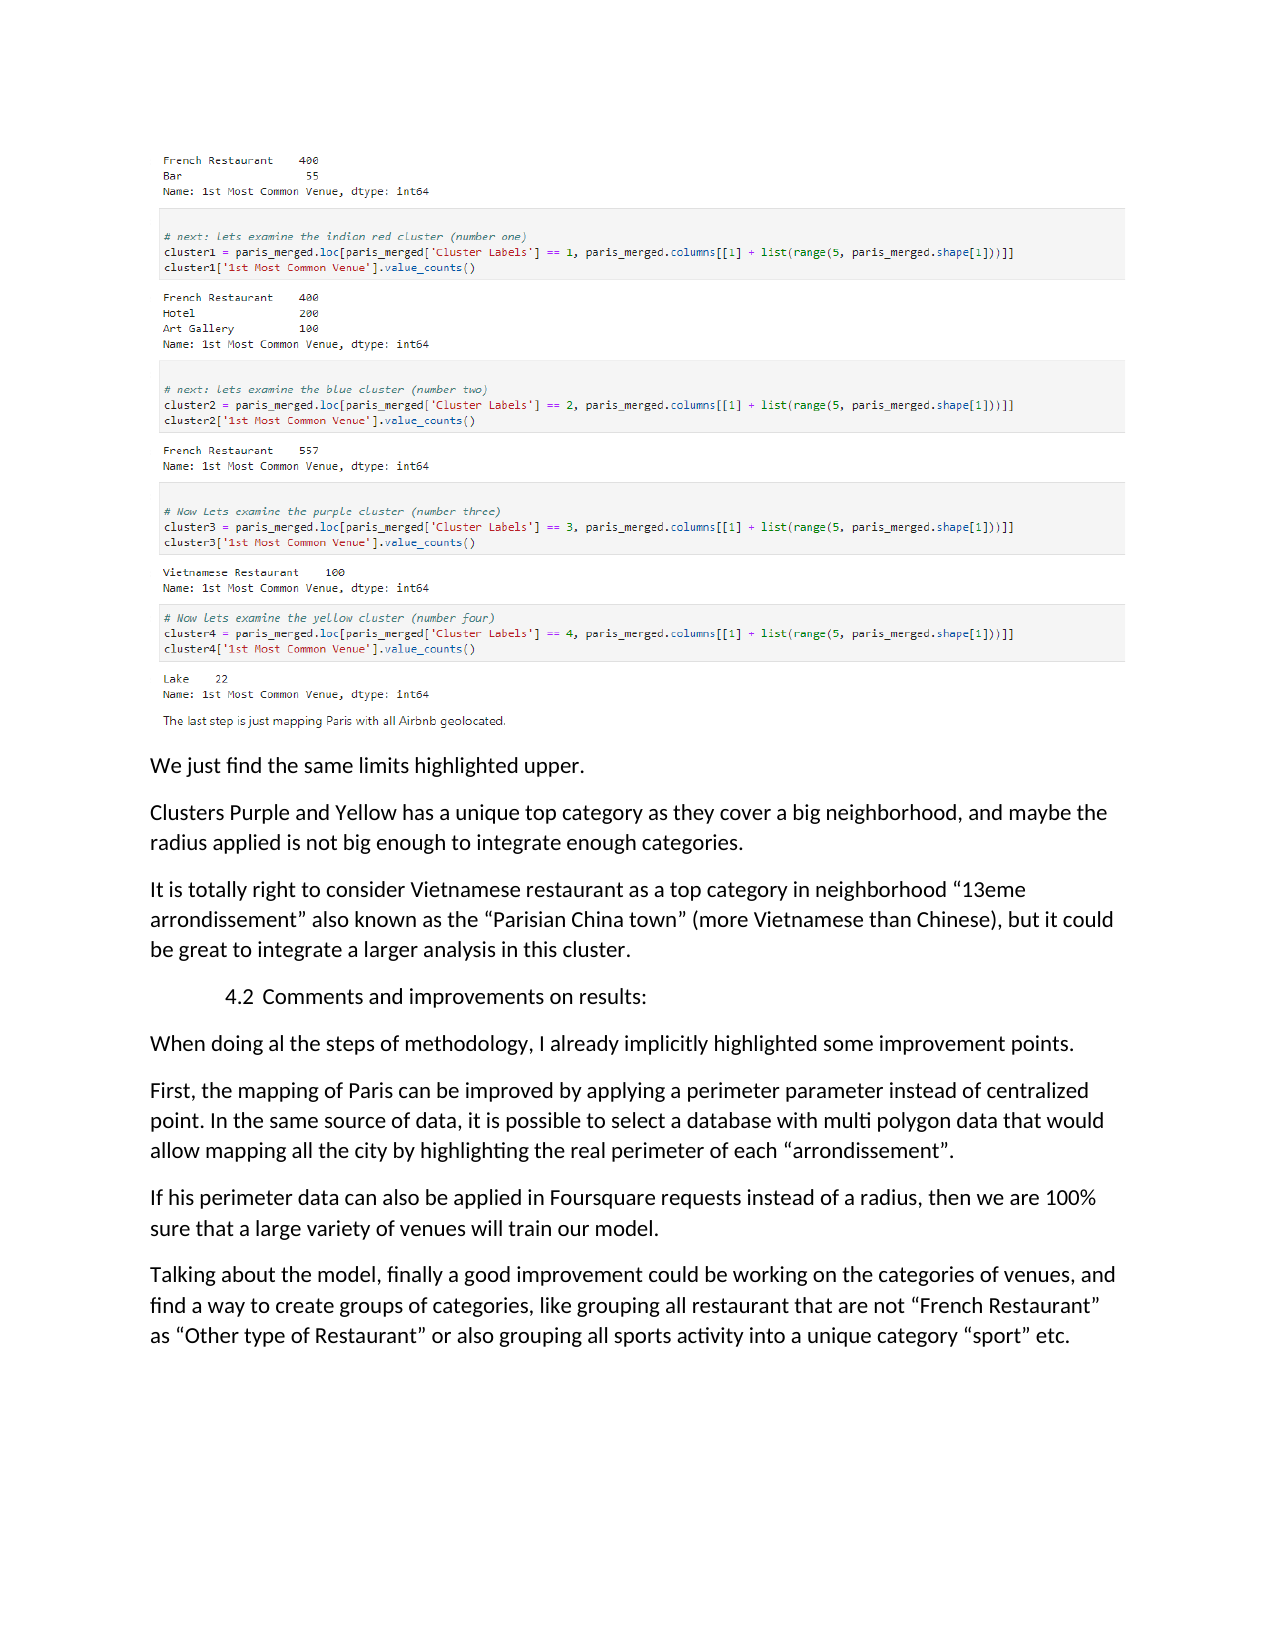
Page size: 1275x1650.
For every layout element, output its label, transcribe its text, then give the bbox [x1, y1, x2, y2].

text It is totally right to consider Vietnamese restaurant as a top category in neighborhood “13eme arrondissement” also known as the “Parisian China town” (more Vietnamese than Chinese), but it could be great to integrate a larger analysis in this cluster. [150, 875, 1125, 963]
text We just find the same limits highlighted upper. [150, 751, 1125, 779]
text First, the mapping of Paris can be improved by applying a perimeter parameter instead of centralized point. In the same source of data, it is possible to select a database with multi polygon data that would allow mapping all the city by highlighting the real perimeter of each “arrondissement”. [150, 1076, 1125, 1164]
list Comments and improvements on results: [225, 982, 1125, 1010]
text When doing al the steps of methodology, I already implicitly highlighted some improvement points. [150, 1029, 1125, 1057]
text If his perimeter data can also be applied in Foursquare requests instead of a radius, then we are 100% sure that a large variety of venues will train our model. [150, 1183, 1125, 1242]
text Talking about the model, finally a good improvement could be working on the categories of venues, and find a way to create groups of categories, like grouping all restaurant that are not “French Restaurant” as “Other type of Restaurant” or also grouping all sports activity into a unique category “sport” etc. [150, 1261, 1125, 1349]
text Clusters Purple and Yellow has a unique top category as they cover a big neighborhood, and maybe the radius applied is not big enough to integrate enough categories. [150, 798, 1125, 856]
picture [150, 150, 1125, 733]
